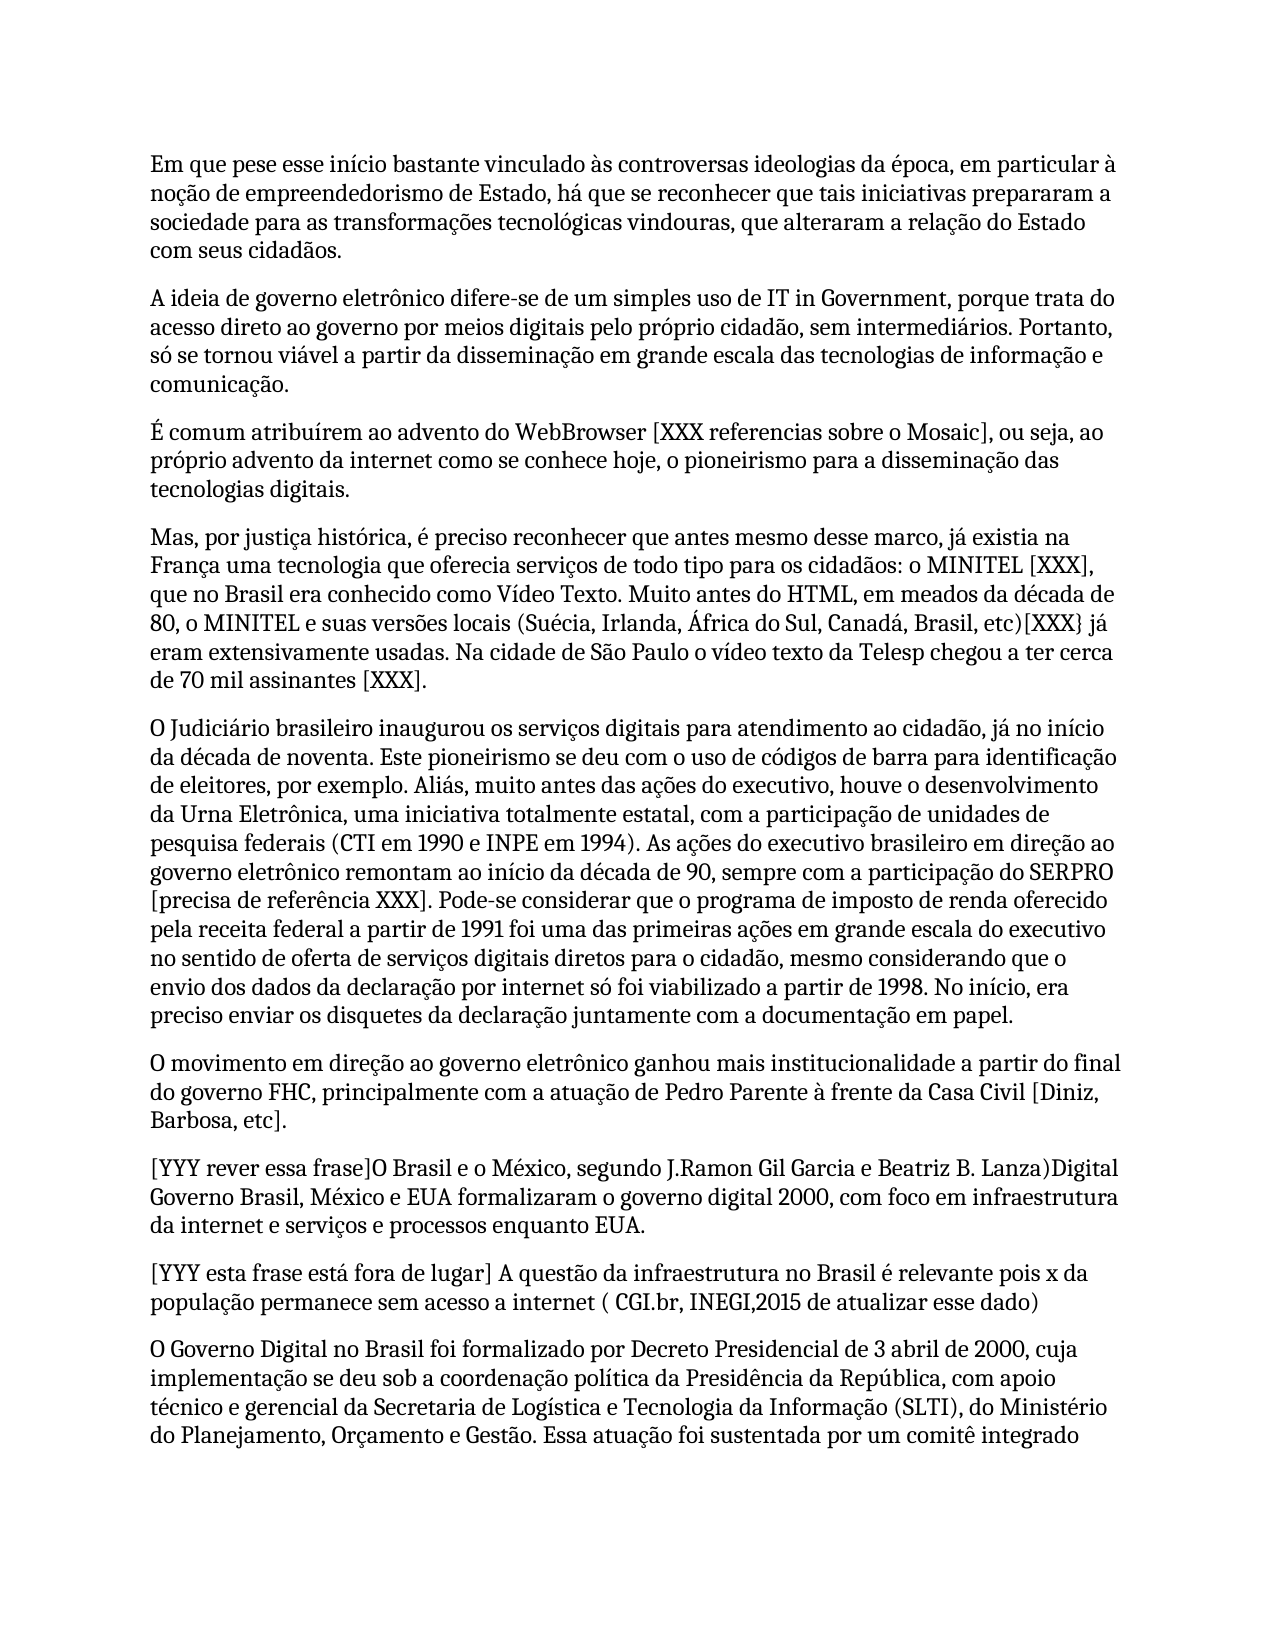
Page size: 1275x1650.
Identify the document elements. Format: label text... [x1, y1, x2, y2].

text O Judiciário brasileiro inaugurou os serviços digitais para atendimento ao cidadão, já no início da década de noventa. Este pioneirismo se deu com o uso de códigos de barra para identificação de eleitores, por exemplo. Aliás, muito antes das ações do executivo, houve o desenvolvimento da Urna Eletrônica, uma iniciativa totalmente estatal, com a participação de unidades de pesquisa federais (CTI em 1990 e INPE em 1994). As ações do executivo brasileiro em direção ao governo eletrônico remontam ao início da década de 90, sempre com a participação do SERPRO [precisa de referência XXX]. Pode-se considerar que o programa de imposto de renda oferecido pela receita federal a partir de 1991 foi uma das primeiras ações em grande escala do executivo no sentido de oferta de serviços digitais diretos para o cidadão, mesmo considerando que o envio dos dados da declaração por internet só foi viabilizado a partir de 1998. No início, era preciso enviar os disquetes da declaração juntamente com a documentação em papel. [150, 714, 1125, 1030]
text O movimento em direção ao governo eletrônico ganhou mais institucionalidade a partir do final do governo FHC, principalmente com a atuação de Pedro Parente à frente da Casa Civil [Diniz, Barbosa, etc]. [150, 1049, 1125, 1135]
text Mas, por justiça histórica, é preciso reconhecer que antes mesmo desse marco, já existia na França uma tecnologia que oferecia serviços de todo tipo para os cidadãos: o MINITEL [XXX], que no Brasil era conhecido como Vídeo Texto. Muito antes do HTML, em meados da década de 80, o MINITEL e suas versões locais (Suécia, Irlanda, África do Sul, Canadá, Brasil, etc)[XXX} já eram extensivamente usadas. Na cidade de São Paulo o vídeo texto da Telesp chegou a ter cerca de 70 mil assinantes [XXX]. [150, 522, 1125, 695]
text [150, 1335, 1125, 1450]
text A ideia de governo eletrônico difere-se de um simples uso de IT in Government, porque trata do acesso direto ao governo por meios digitais pelo próprio cidadão, sem intermediários. Portanto, só se tornou viável a partir da disseminação em grande escala das tecnologias de informação e comunicação. [150, 284, 1125, 399]
text Em que pese esse início bastante vinculado às controversas ideologias da época, em particular à noção de empreendedorismo de Estado, há que se reconhecer que tais iniciativas prepararam a sociedade para as transformações tecnológicas vindouras, que alteraram a relação do Estado com seus cidadãos. [150, 150, 1125, 265]
text É comum atribuírem ao advento do WebBrowser [XXX referencias sobre o Mosaic], ou seja, ao próprio advento da internet como se conhece hoje, o pioneirismo para a disseminação das tecnologias digitais. [150, 417, 1125, 504]
text [YYY esta frase está fora de lugar] A questão da infraestrutura no Brasil é relevante pois x da população permanece sem acesso a internet ( CGI.br, INEGI,2015 de atualizar esse dado) [150, 1259, 1125, 1316]
text [YYY rever essa frase]O Brasil e o México, segundo J.Ramon Gil Garcia e Beatriz B. Lanza)Digital Governo Brasil, México e EUA formalizaram o governo digital 2000, com foco em infraestrutura da internet e serviços e processos enquanto EUA. [150, 1154, 1125, 1240]
